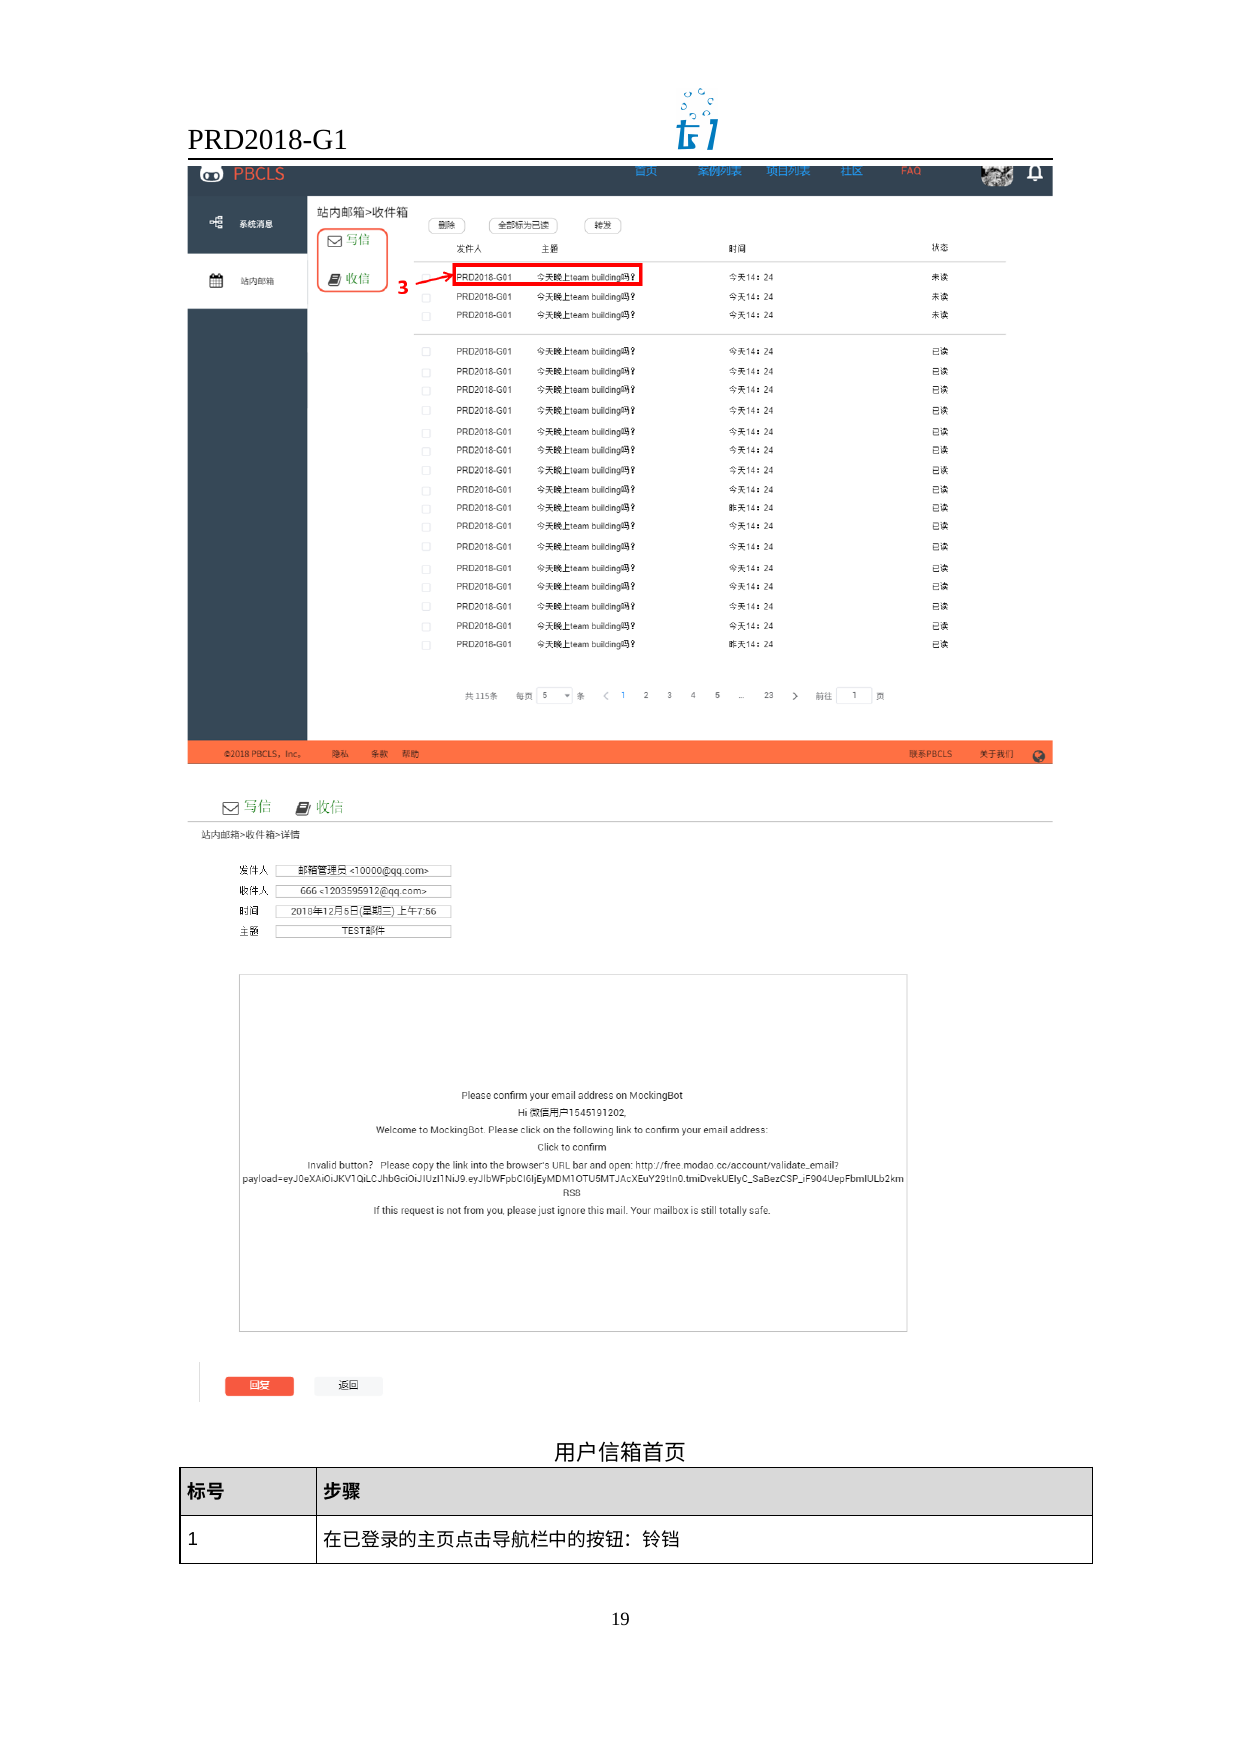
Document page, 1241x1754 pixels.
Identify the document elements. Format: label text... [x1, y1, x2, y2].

table_header 标号 [181, 1468, 316, 1515]
table_cell 在已登录的主页点击导航栏中的按钮：铃铛 [317, 1516, 1092, 1563]
table_cell 1 [181, 1516, 316, 1563]
table_header 步骤 [317, 1468, 1092, 1515]
picture [676, 88, 719, 150]
picture [187, 784, 1053, 1402]
picture [187, 166, 1053, 764]
text 用户信箱首页 [187, 1434, 1053, 1467]
